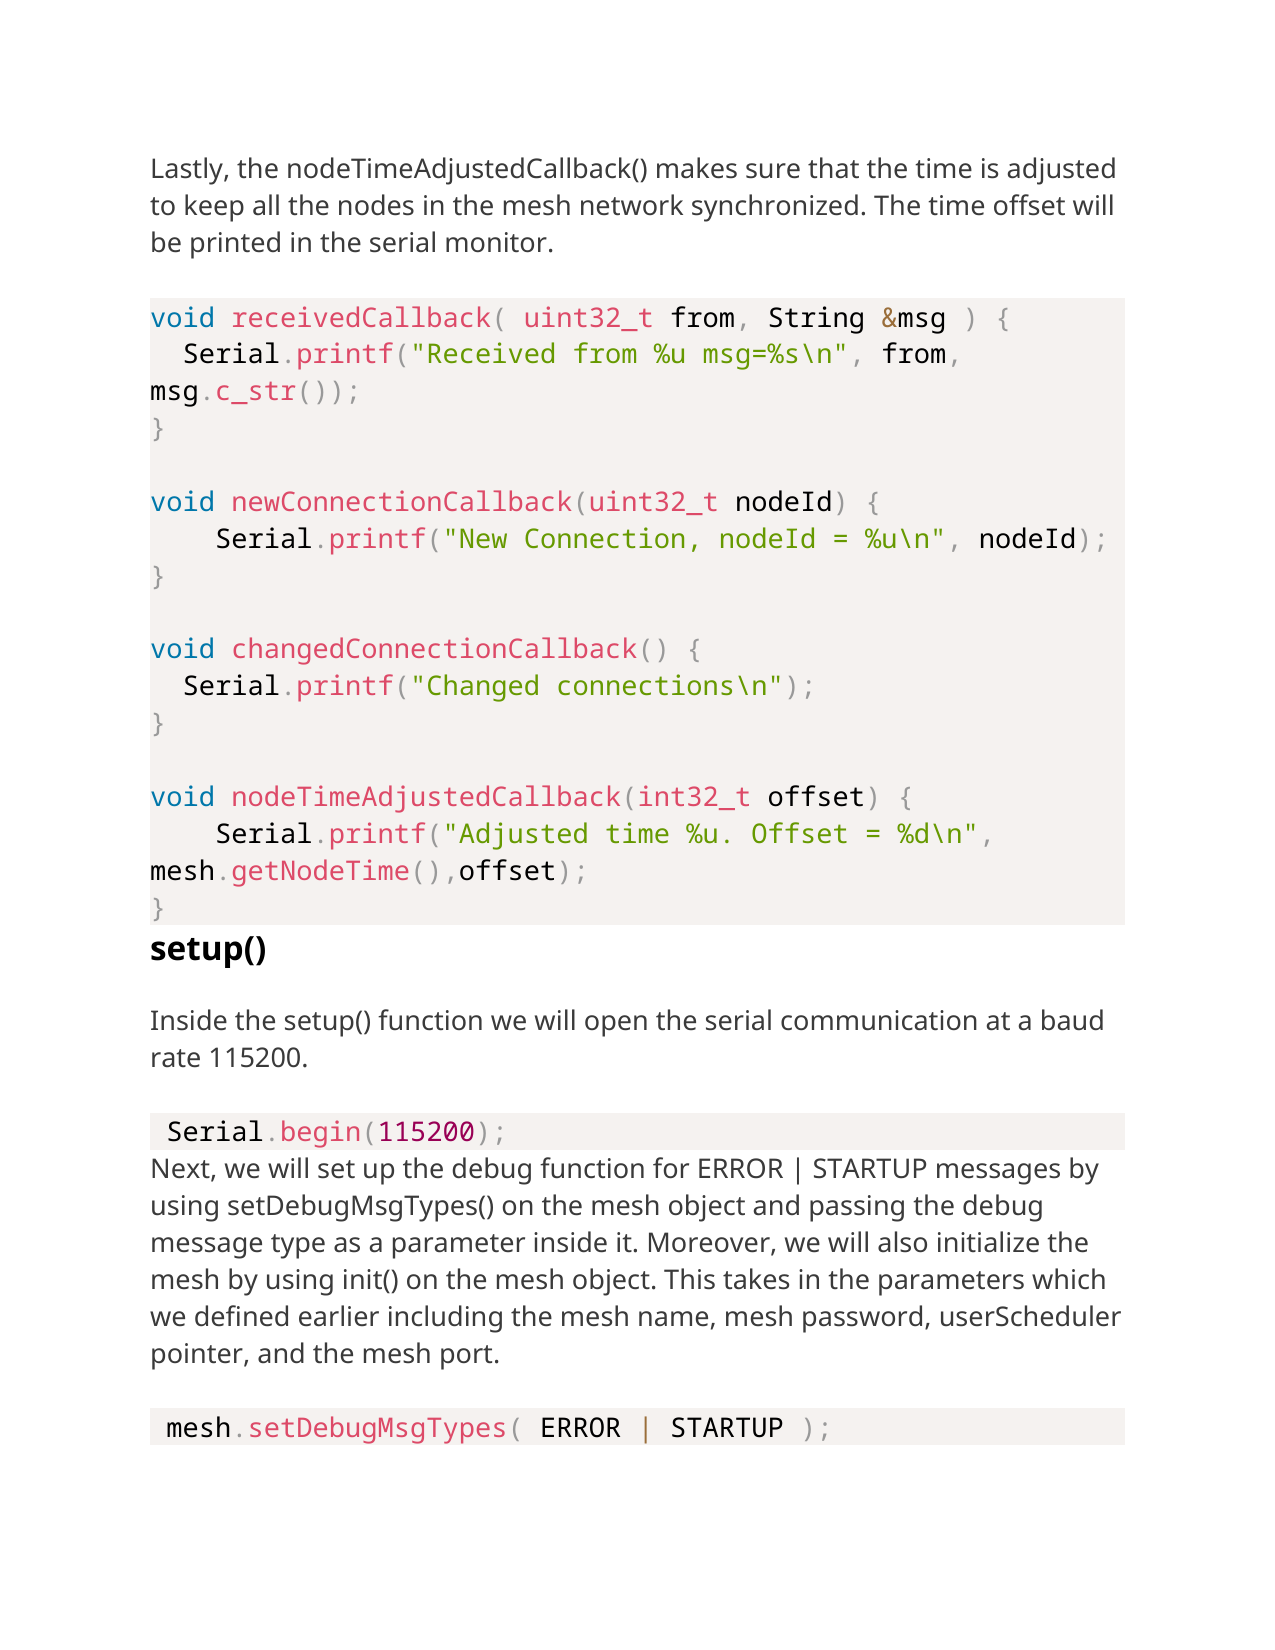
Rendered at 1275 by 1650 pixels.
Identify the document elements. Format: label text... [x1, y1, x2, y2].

text } [150, 556, 1125, 593]
text Serial.printf("Changed connections\n"); [150, 667, 1125, 704]
text Serial.begin(115200); [150, 1113, 1125, 1150]
text void nodeTimeAdjustedCallback(int32_t offset) { [150, 777, 1125, 814]
text Lastly, the nodeTimeAdjustedCallback() makes sure that the time is adjusted to keep all the nodes in the mesh network synchronized. The time offset will be printed in the serial monitor. [150, 150, 1125, 261]
text void newConnectionCallback(uint32_t nodeId) { [150, 482, 1125, 519]
text Serial.printf("Adjusted time %u. Offset = %d\n", mesh.getNodeTime(),offset); [150, 814, 1125, 888]
text void changedConnectionCallback() { [150, 630, 1125, 667]
text Next, we will set up the debug function for ERROR | STARTUP messages by using setDebugMsgTypes() on the mesh object and passing the debug message type as a parameter inside it. Moreover, we will also initialize the mesh by using init() on the mesh object. This takes in the parameters which we defined earlier including the mesh name, mesh password, userScheduler pointer, and the mesh port. [150, 1150, 1125, 1371]
text mesh.setDebugMsgTypes( ERROR | STARTUP ); [150, 1408, 1125, 1445]
text } [150, 704, 1125, 741]
text Serial.printf("Received from %u msg=%s\n", from, msg.c_str()); [150, 335, 1125, 409]
text setup() [150, 925, 1125, 970]
text Serial.printf("New Connection, nodeId = %u\n", nodeId); [150, 519, 1125, 556]
text } [150, 888, 1125, 925]
text Inside the setup() function we will open the serial communication at a baud rate 115200. [150, 1002, 1125, 1075]
text void receivedCallback( uint32_t from, String &msg ) { [150, 298, 1125, 335]
text } [150, 409, 1125, 446]
